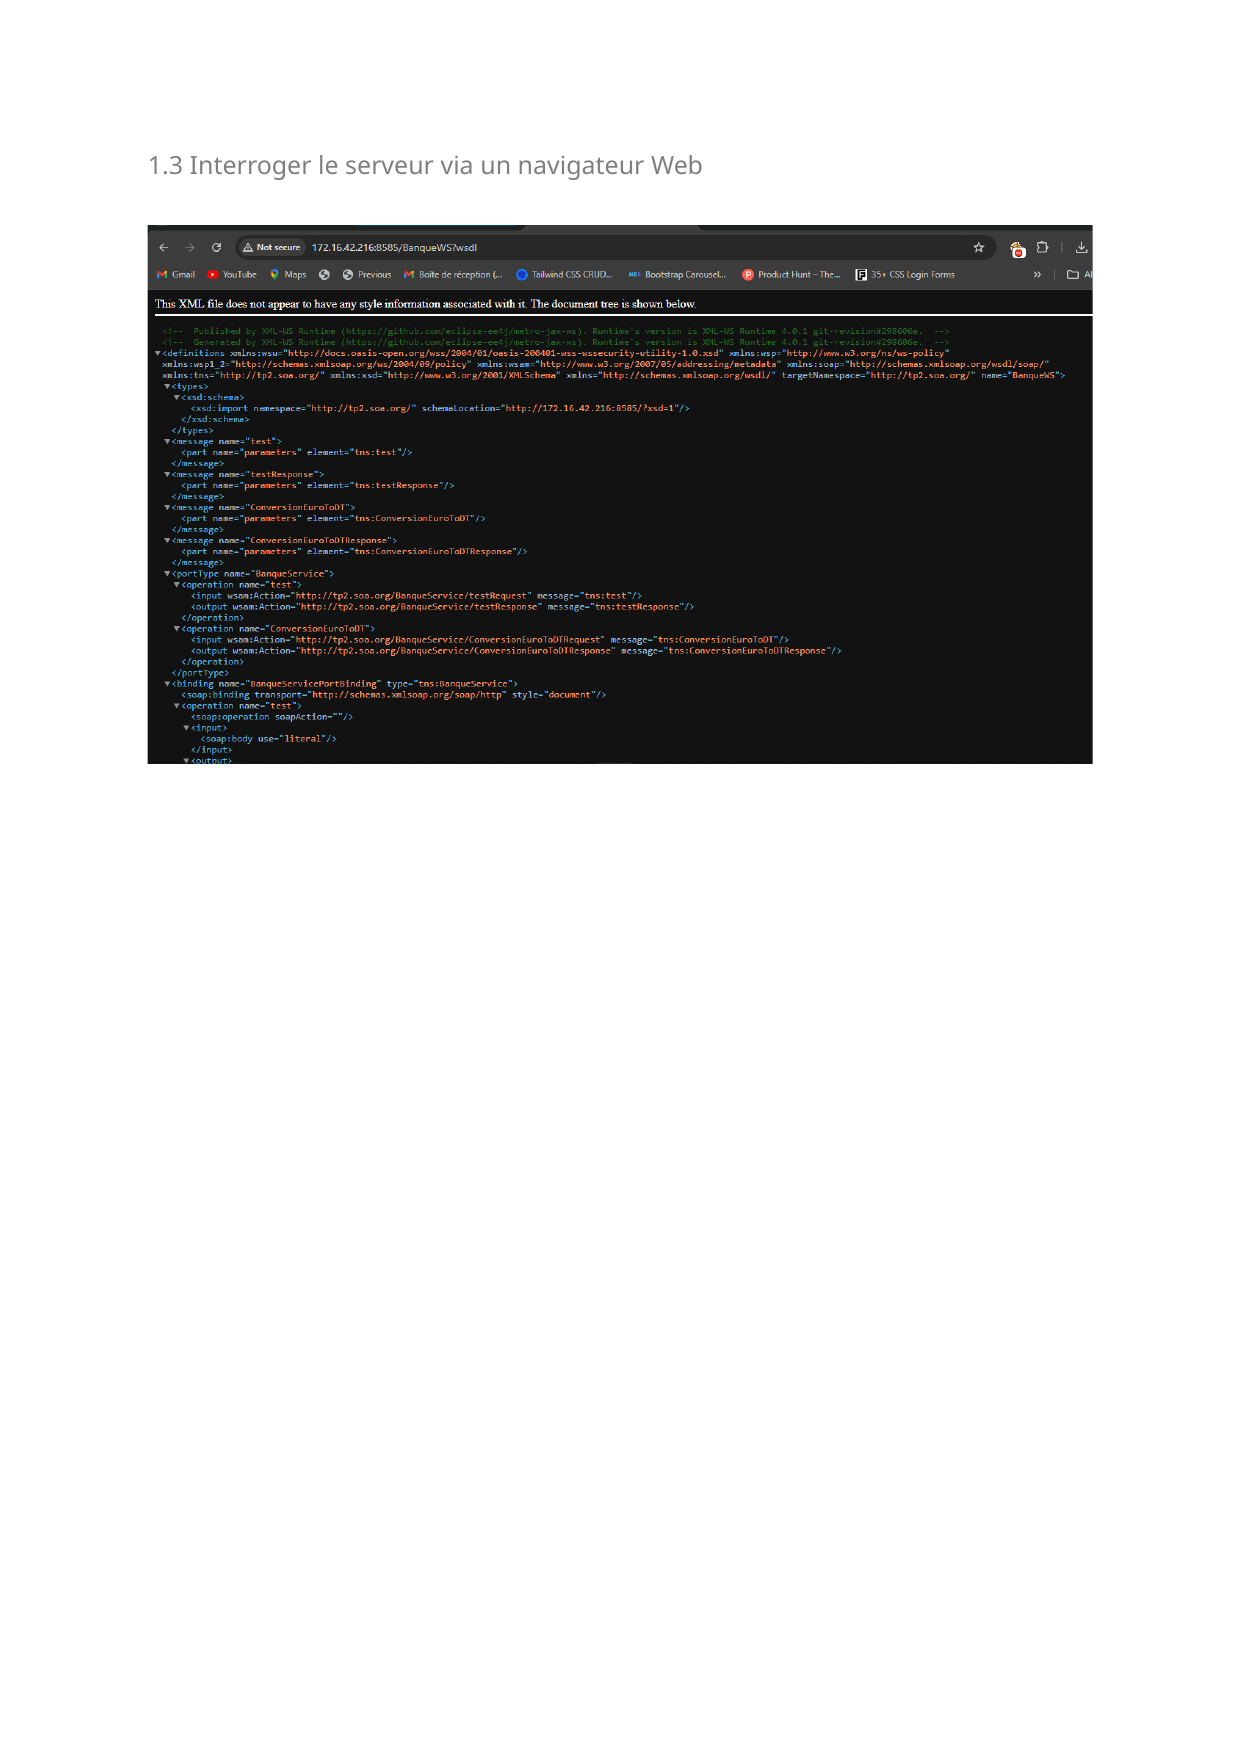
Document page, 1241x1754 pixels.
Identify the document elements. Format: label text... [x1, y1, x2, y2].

subtitle 1.3 Interroger le serveur via un navigateur Web [148, 148, 1093, 182]
picture [147, 225, 1093, 764]
